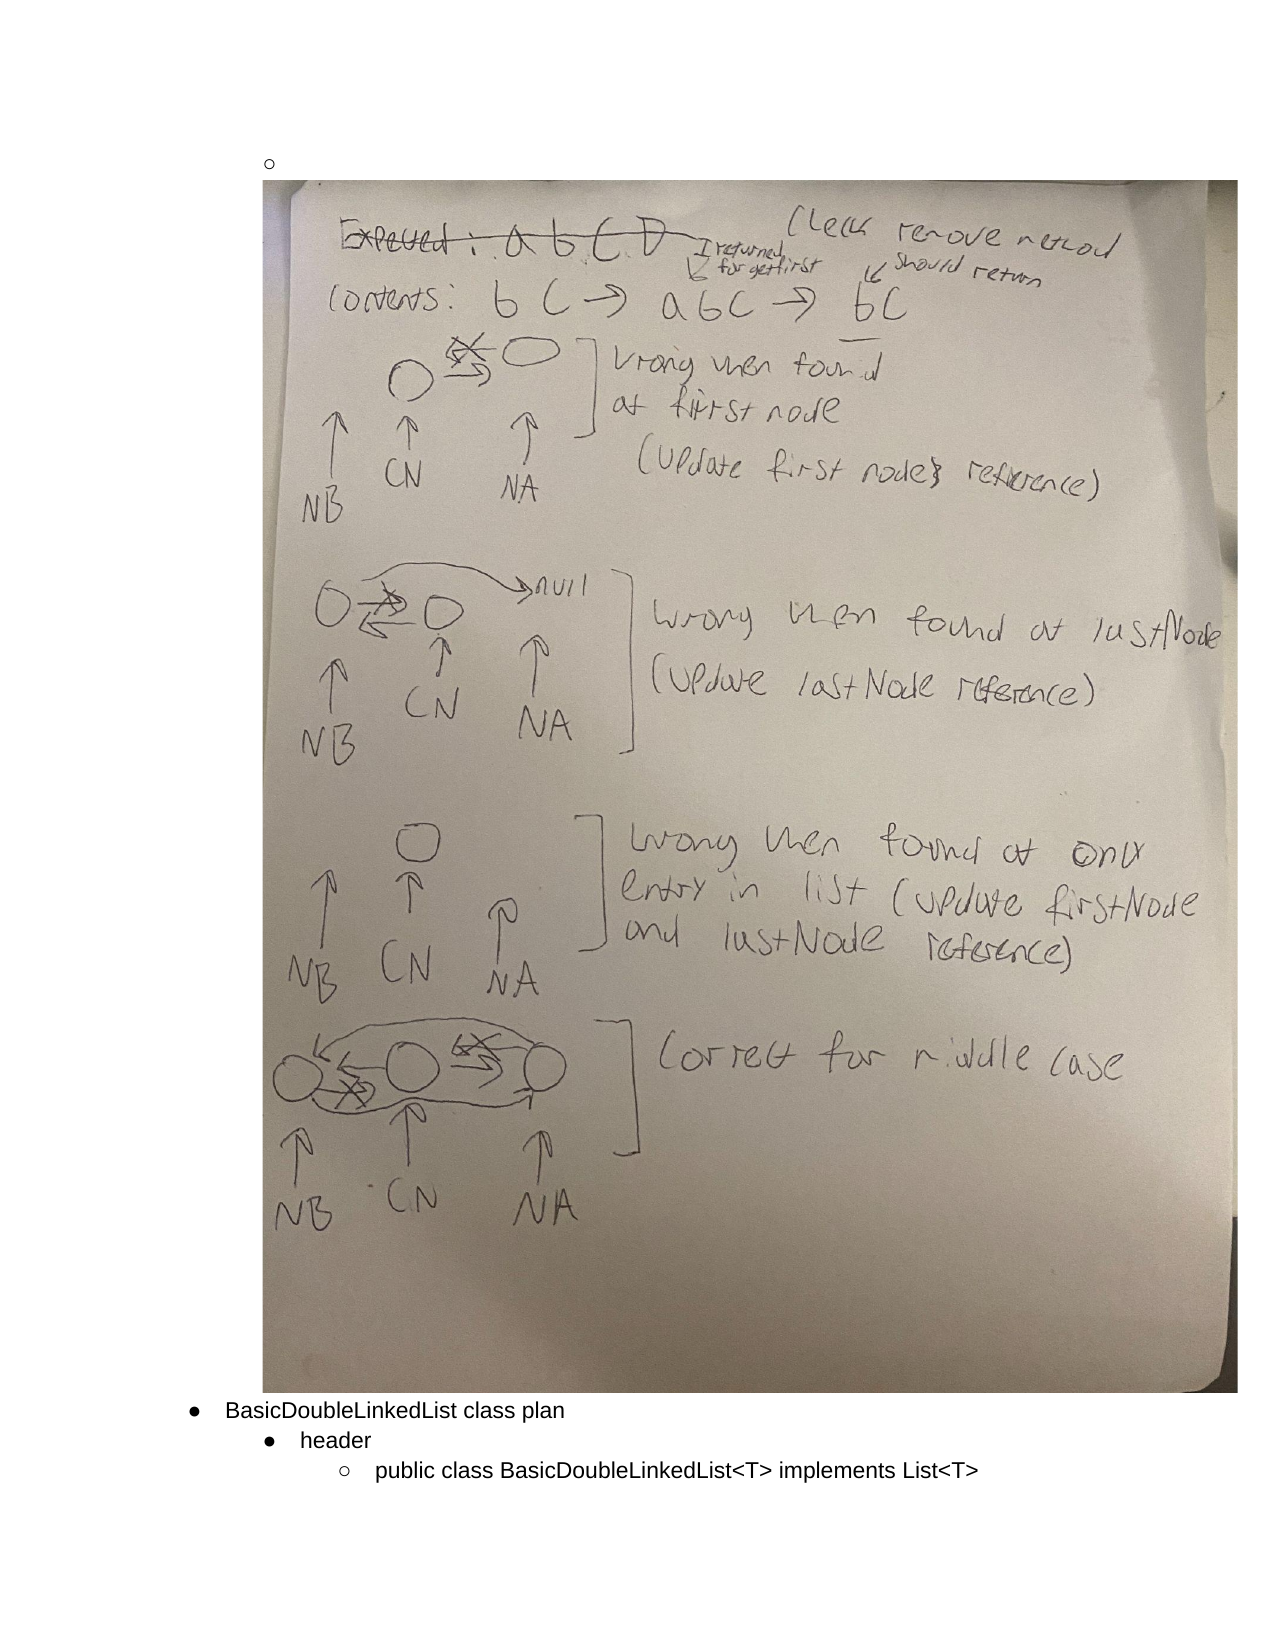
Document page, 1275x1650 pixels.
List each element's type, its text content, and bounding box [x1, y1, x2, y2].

picture [262, 180, 1238, 1393]
list public class BasicDoubleLinkedList<T> implements List<T> [337, 1457, 1125, 1483]
list header [262, 1427, 1125, 1453]
list BasicDoubleLinkedList class plan [187, 1397, 1125, 1423]
